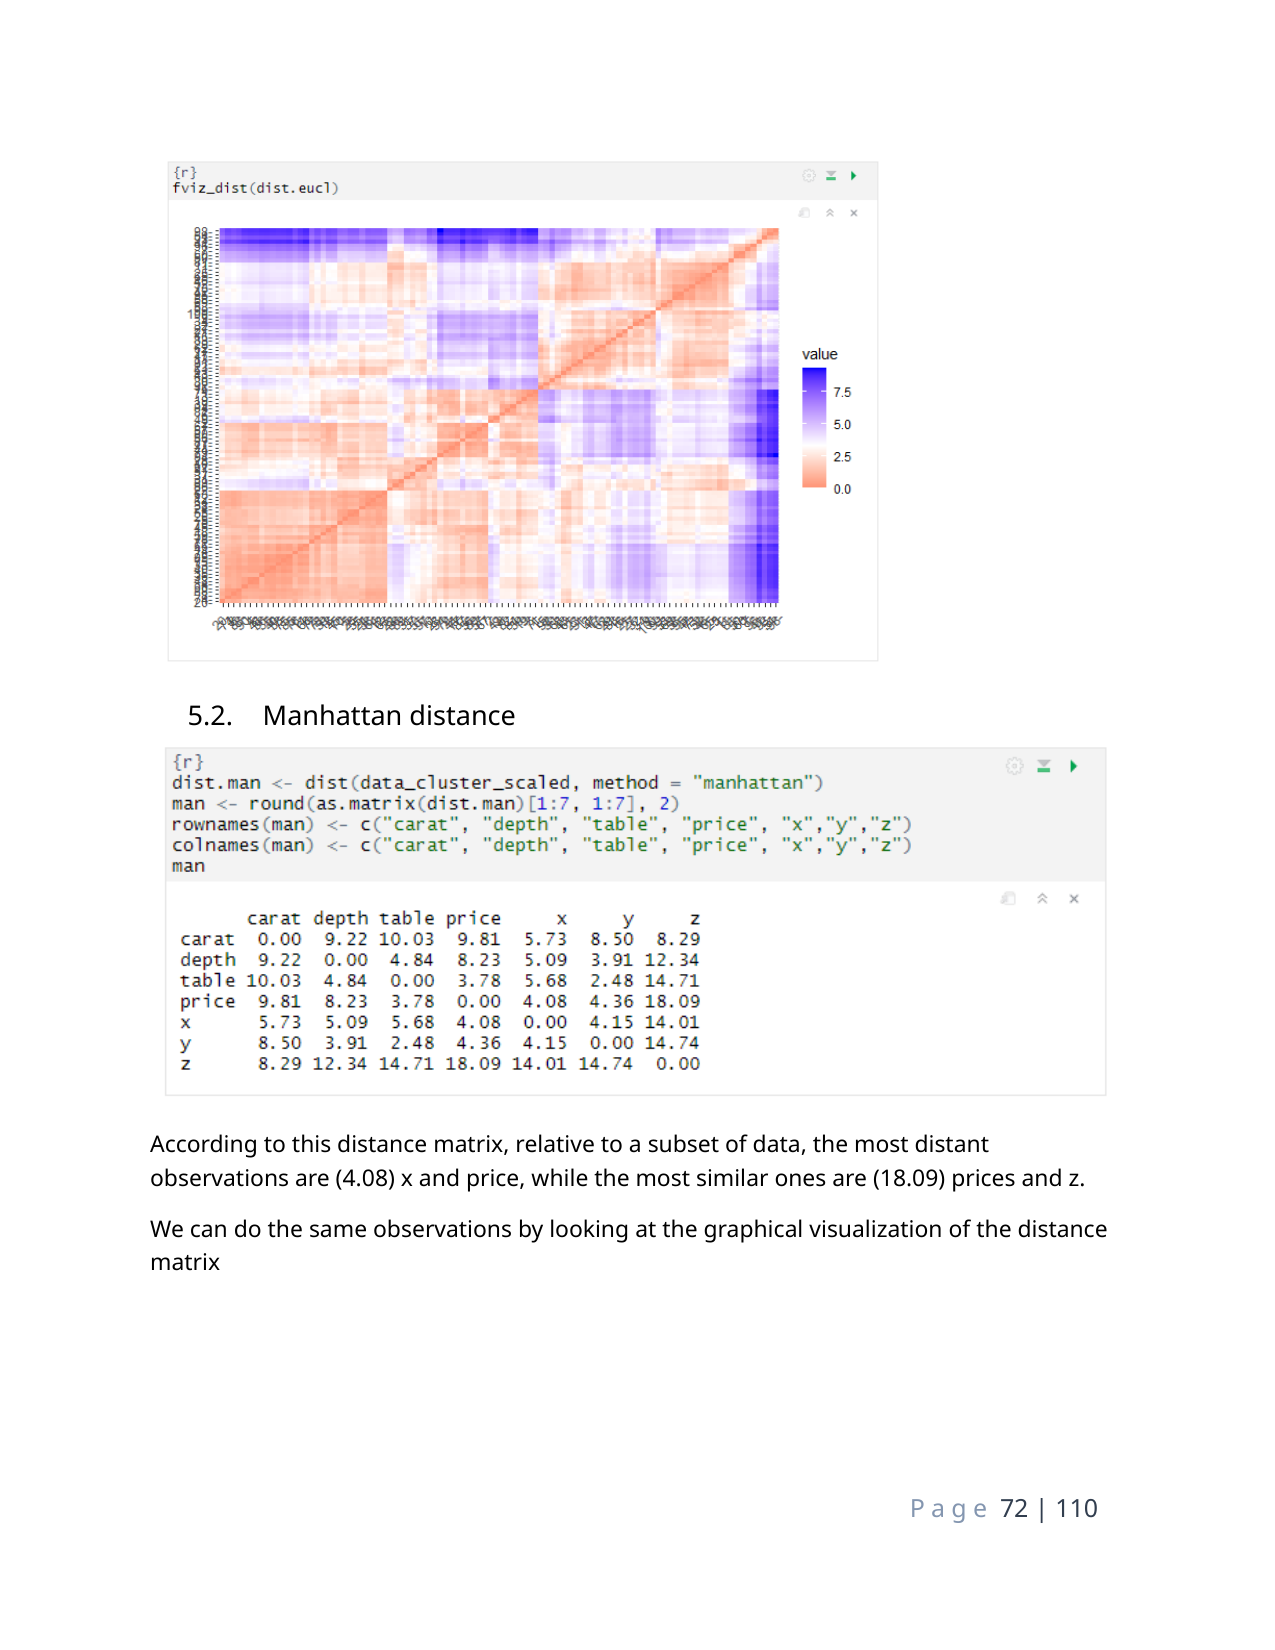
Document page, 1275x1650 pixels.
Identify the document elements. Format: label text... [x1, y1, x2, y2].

text We can do the same observations by looking at the graphical visualization of the distance matrix [150, 1212, 1125, 1277]
picture [150, 736, 1125, 1110]
picture [150, 150, 894, 677]
subtitle Manhattan distance [187, 696, 1125, 733]
text According to this distance matrix, relative to a subset of data, the most distant observations are (4.08) x and price, while the most similar ones are (18.09) prices and z. [150, 1128, 1125, 1193]
